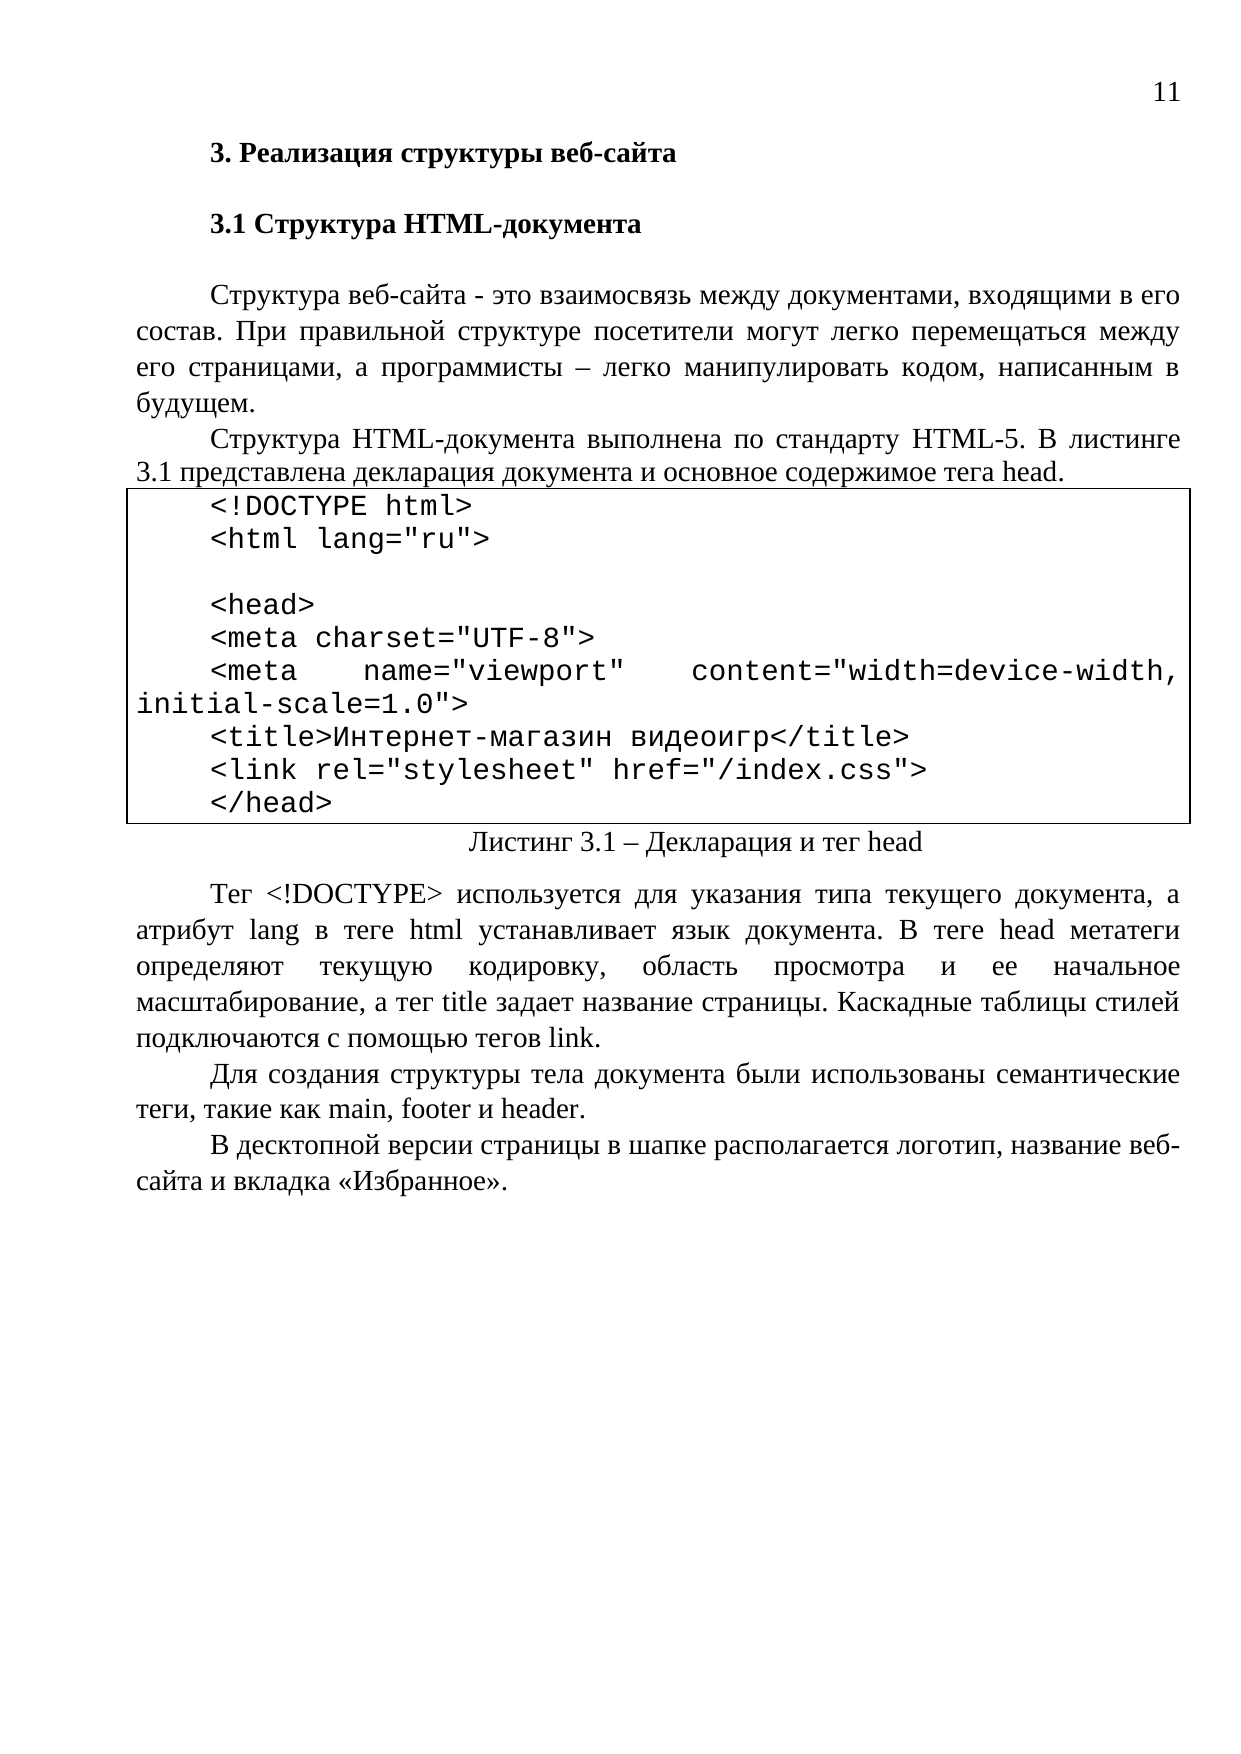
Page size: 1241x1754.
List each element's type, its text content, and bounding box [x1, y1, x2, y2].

text Для создания структуры тела документа были использованы семантические теги, такие как main, footer и header. [136, 1056, 1181, 1125]
text <meta name="viewport" content="width=device-width, initial-scale=1.0"> [136, 656, 1181, 722]
text Тег <!DOCTYPE> используется для указания типа текущего документа, а атрибут lang в теге html устанавливает язык документа. В теге head метатеги определяют текущую кодировку, область просмотра и ее начальное масштабирование, а тег title задает название страницы. Каскадные таблицы стилей подключаются с помощью тегов link. [136, 877, 1181, 1053]
text <meta charset="UTF-8"> [136, 623, 1181, 656]
text </head> [128, 785, 1189, 823]
text <!DOCTYPE html> [128, 489, 1189, 524]
text Листинг 3.1 – Декларация и тег head [136, 824, 1181, 858]
text В десктопной версии страницы в шапке располагается логотип, название веб-сайта и вкладка «Избранное». [136, 1127, 1181, 1197]
text 3. Реализация структуры веб-сайта [136, 135, 1181, 169]
text <link rel="stylesheet" href="/index.css"> [136, 755, 1181, 785]
text <title>Интернет-магазин видеоигр</title> [136, 722, 1181, 755]
text <head> [136, 590, 1181, 623]
text Структура веб-сайта - это взаимосвязь между документами, входящими в его состав. При правильной структуре посетители могут легко перемещаться между его страницами, а программисты – легко манипулировать кодом, написанным в будущем. [136, 277, 1181, 418]
text 3.1 Структура HTML-документа [136, 206, 1181, 240]
text <html lang="ru"> [136, 524, 1181, 557]
text Структура HTML-документа выполнена по стандарту HTML-5. В листинге 3.1 представлена декларация документа и основное содержимое тега head. [136, 421, 1181, 488]
